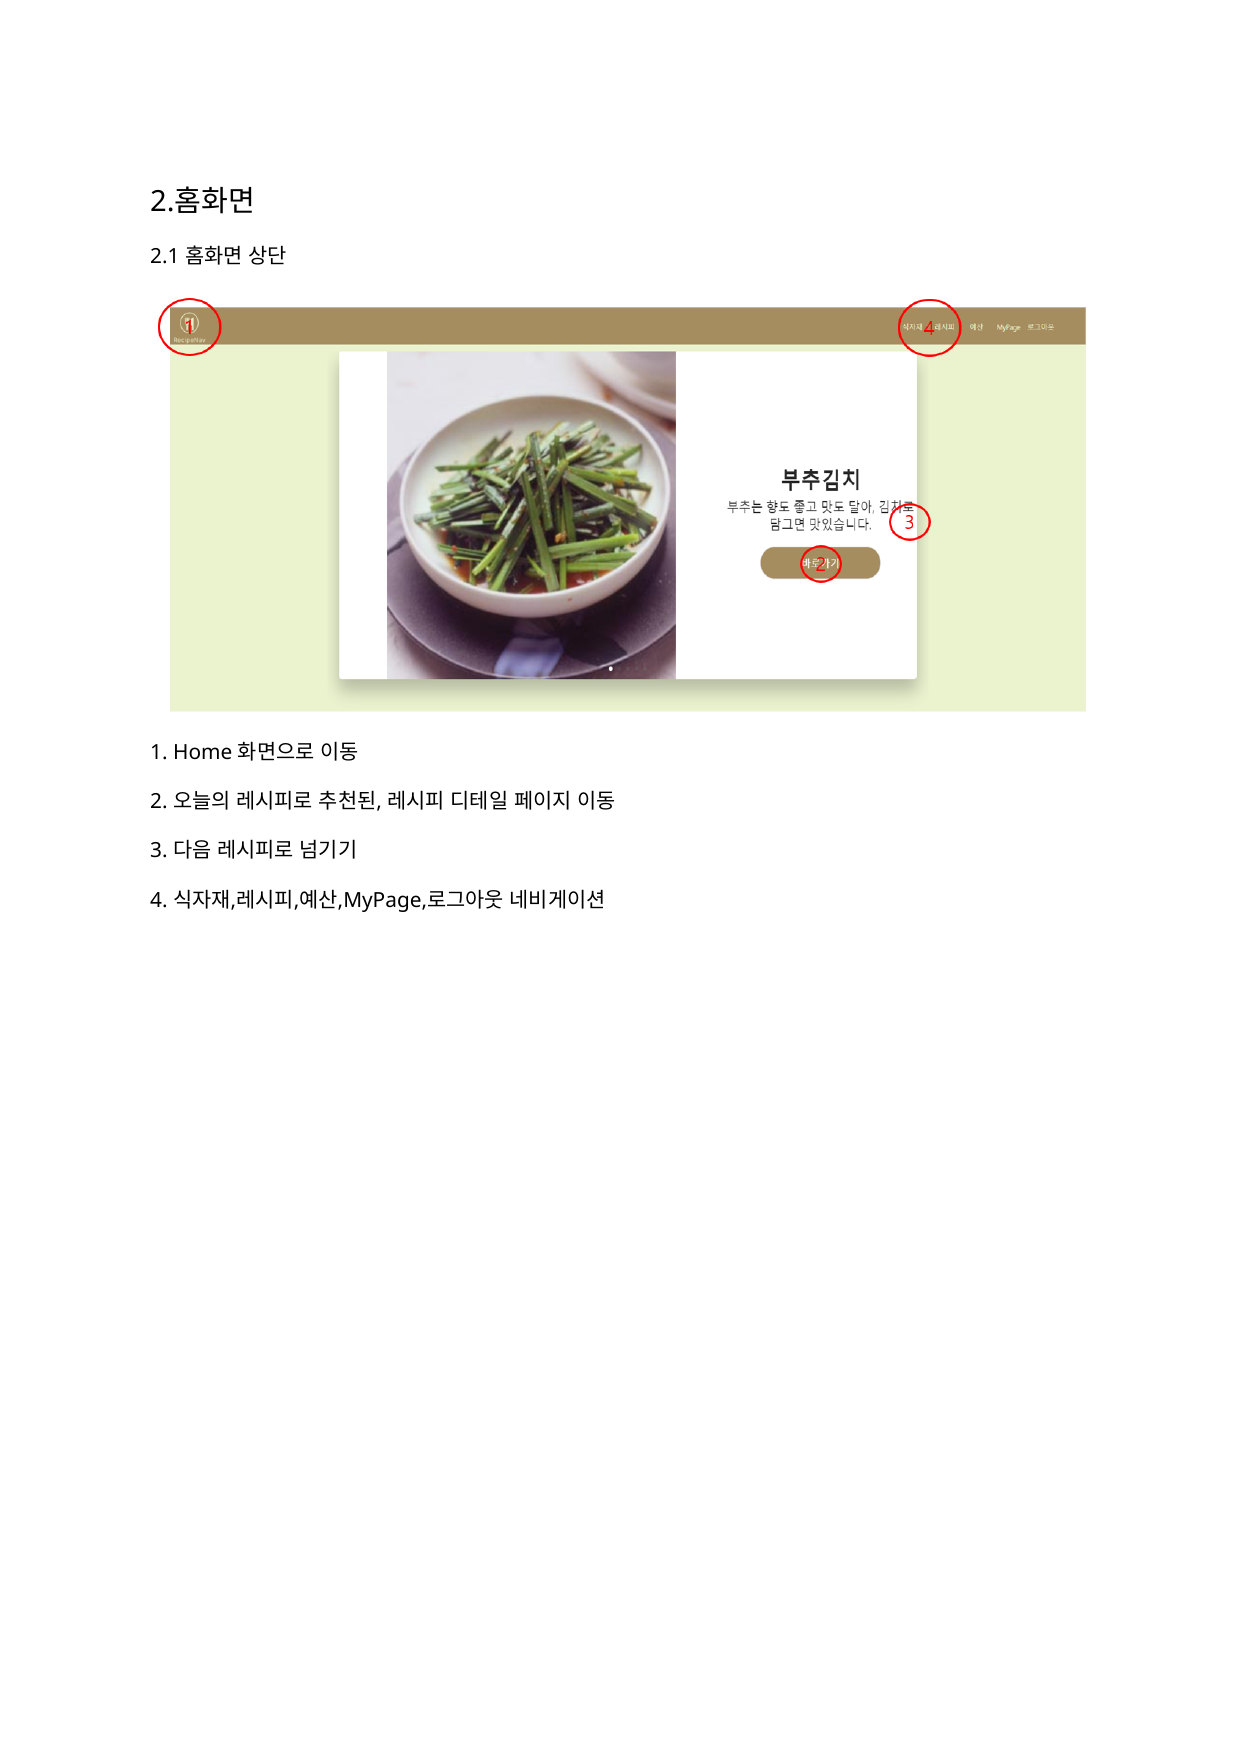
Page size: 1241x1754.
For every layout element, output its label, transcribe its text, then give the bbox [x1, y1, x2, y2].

subtitle 2.홈화면 [150, 177, 1090, 219]
text 3. 다음 레시피로 넘기기 [150, 834, 1090, 864]
picture [150, 288, 1091, 717]
text 4. 식자재,레시피,예산,MyPage,로그아웃 네비게이션 [150, 883, 1090, 913]
text 1. Home 화면으로 이동 [150, 735, 1090, 765]
subtitle 2.1 홈화면 상단 [150, 239, 1090, 270]
text 2. 오늘의 레시피로 추천된, 레시피 디테일 페이지 이동 [150, 784, 1090, 815]
